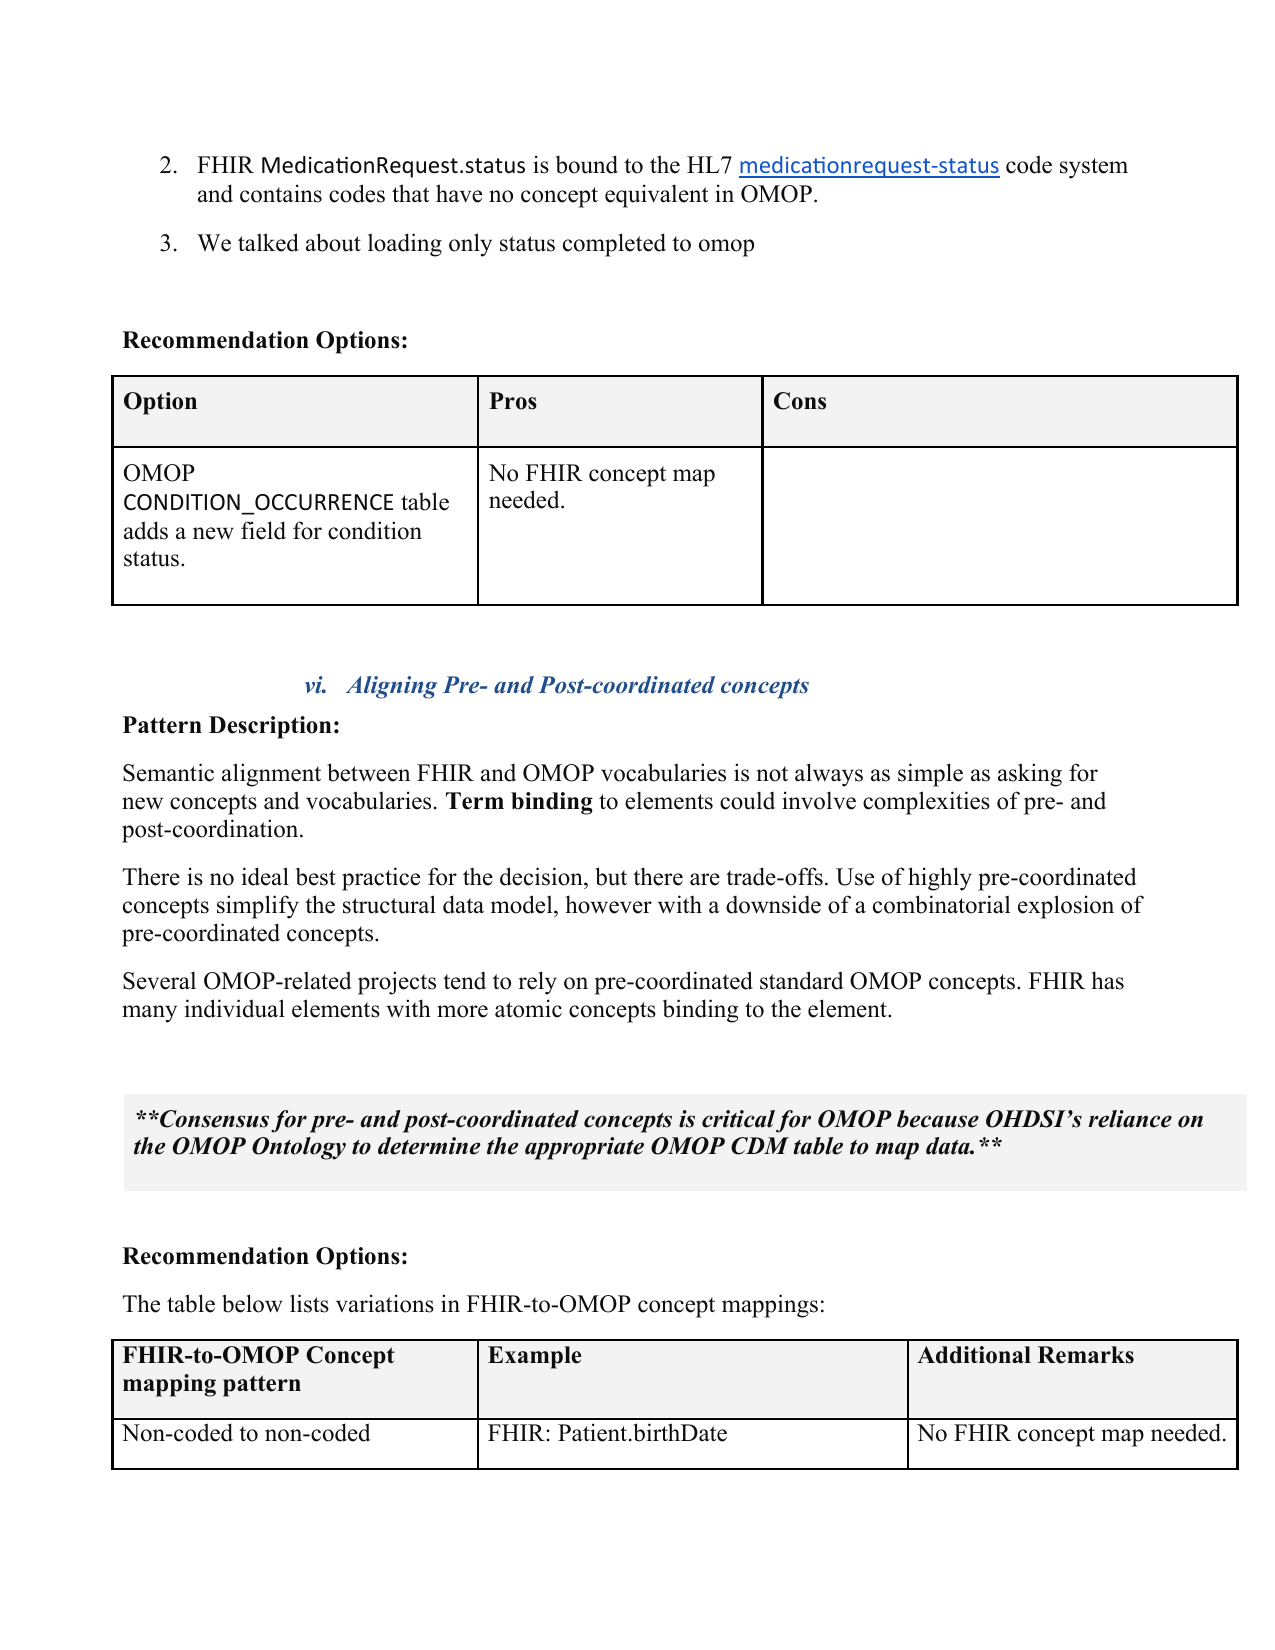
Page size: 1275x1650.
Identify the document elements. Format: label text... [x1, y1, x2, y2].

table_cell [909, 1420, 1236, 1468]
text Recommendation Options: [122, 326, 1144, 354]
text Pattern Description: [122, 711, 1144, 739]
table_header Option [114, 377, 477, 446]
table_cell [479, 1420, 907, 1468]
list FHIR MedicationRequest.status is bound to the HL7 medicationrequest-status code system and contains codes that have no concept equivalent in OMOP. [159, 150, 1144, 208]
table_header Additional Remarks [909, 1341, 1236, 1417]
table_cell No FHIR concept map needed. [479, 448, 761, 603]
table_header **Consensus for pre- and post-coordinated concepts is critical for OMOP because OHDSI’s reliance on the OMOP Ontology to determine the appropriate OMOP CDM table to map data.** [124, 1094, 1247, 1191]
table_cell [114, 1420, 477, 1468]
table_header Example [479, 1341, 907, 1417]
text Semantic alignment between FHIR and OMOP vocabularies is not always as simple as asking for new concepts and vocabularies. Term binding to elements could involve complexities of pre- and post-coordination. [122, 759, 1144, 843]
table_header FHIR-to-OMOP Concept mapping pattern [114, 1341, 477, 1417]
list We talked about loading only status completed to omop [159, 229, 1144, 257]
subtitle Aligning Pre- and Post-coordinated concepts [328, 671, 1144, 698]
text There is no ideal best practice for the decision, but there are trade-offs. Use of highly pre-coordinated concepts simplify the structural data model, however with a downside of a combinatorial explosion of pre-coordinated concepts. [122, 863, 1144, 947]
table_header Cons [764, 377, 1236, 446]
text Several OMOP-related projects tend to rely on pre-coordinated standard OMOP concepts. FHIR has many individual elements with more atomic concepts binding to the element. [122, 967, 1144, 1023]
table_cell [764, 448, 1236, 603]
table_cell OMOP CONDITION_OCCURRENCE table adds a new field for condition status. [114, 448, 477, 603]
text Recommendation Options: [122, 1242, 1144, 1270]
text The table below lists variations in FHIR-to-OMOP concept mappings: [122, 1291, 1144, 1318]
table_header Pros [479, 377, 761, 446]
